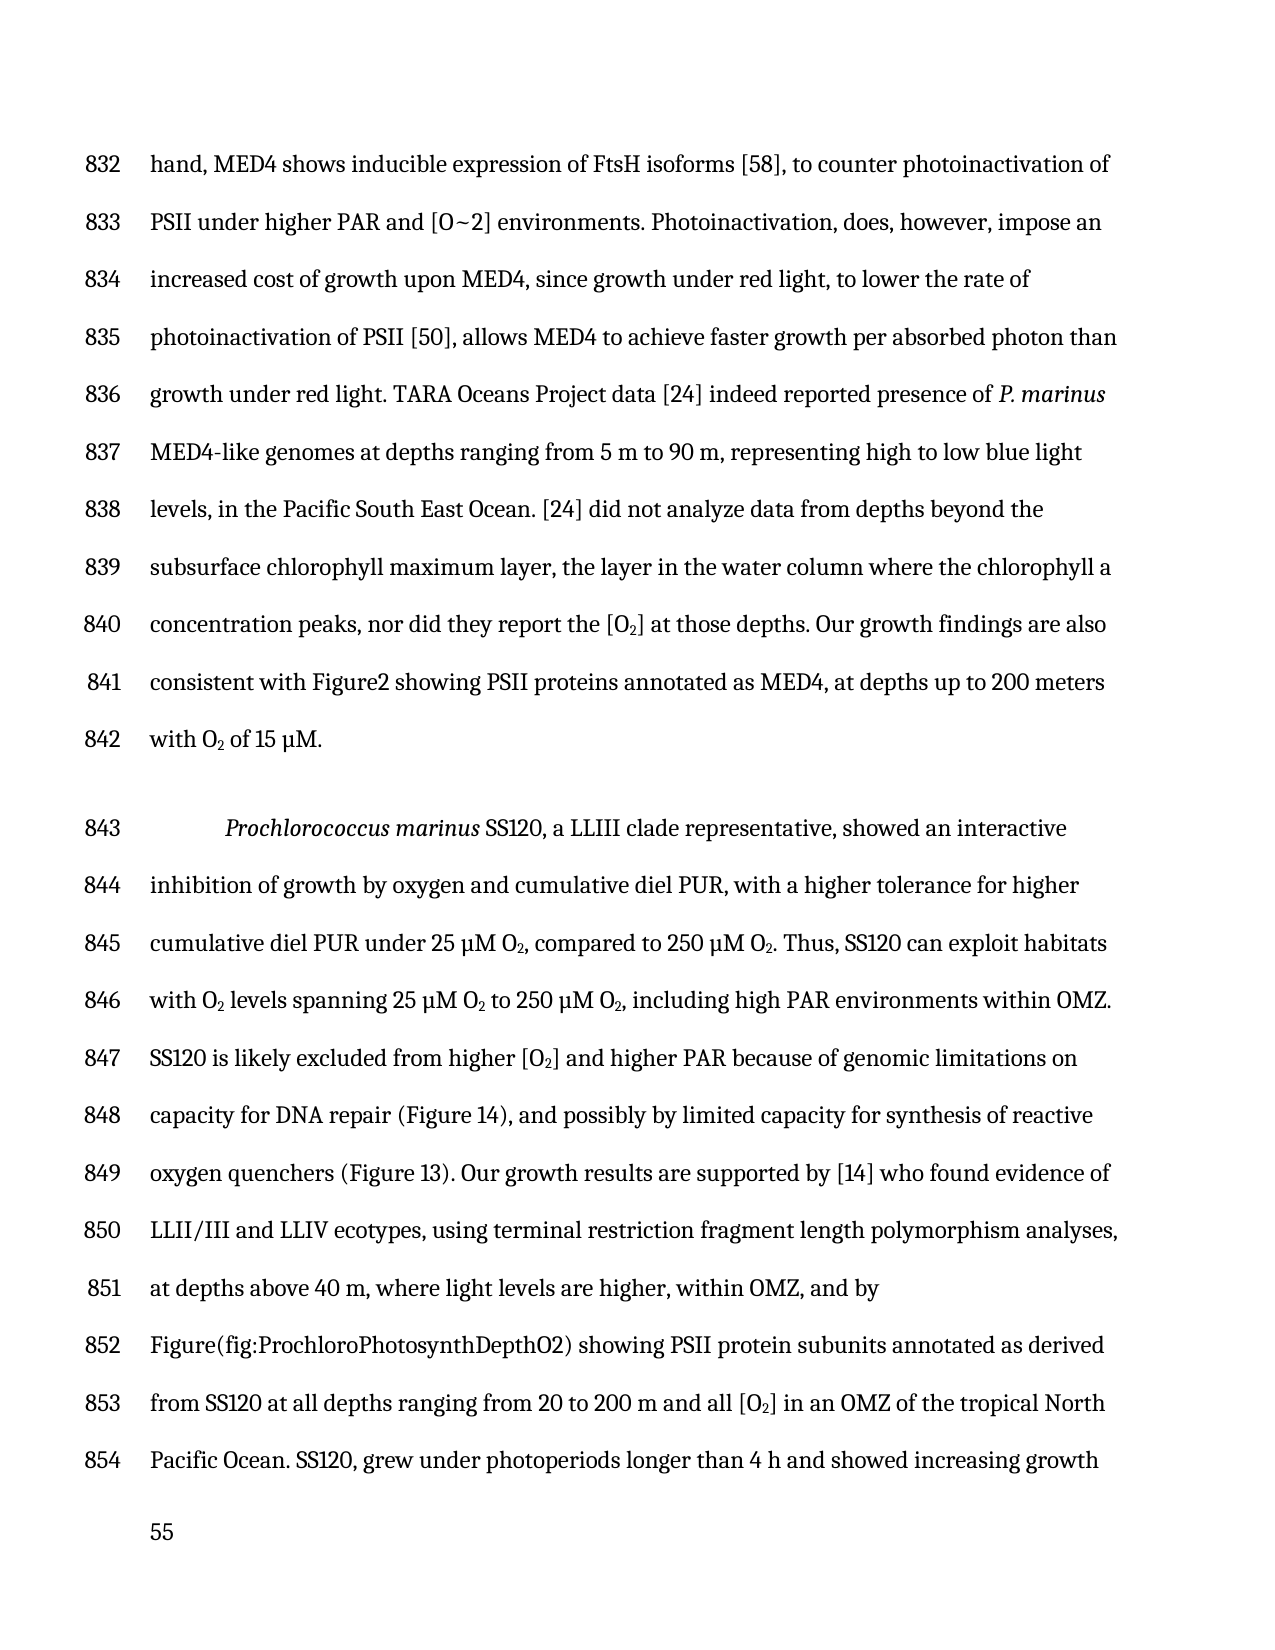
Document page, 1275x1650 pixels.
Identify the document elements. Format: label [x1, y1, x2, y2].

text [150, 150, 1125, 754]
text [150, 814, 1125, 1475]
